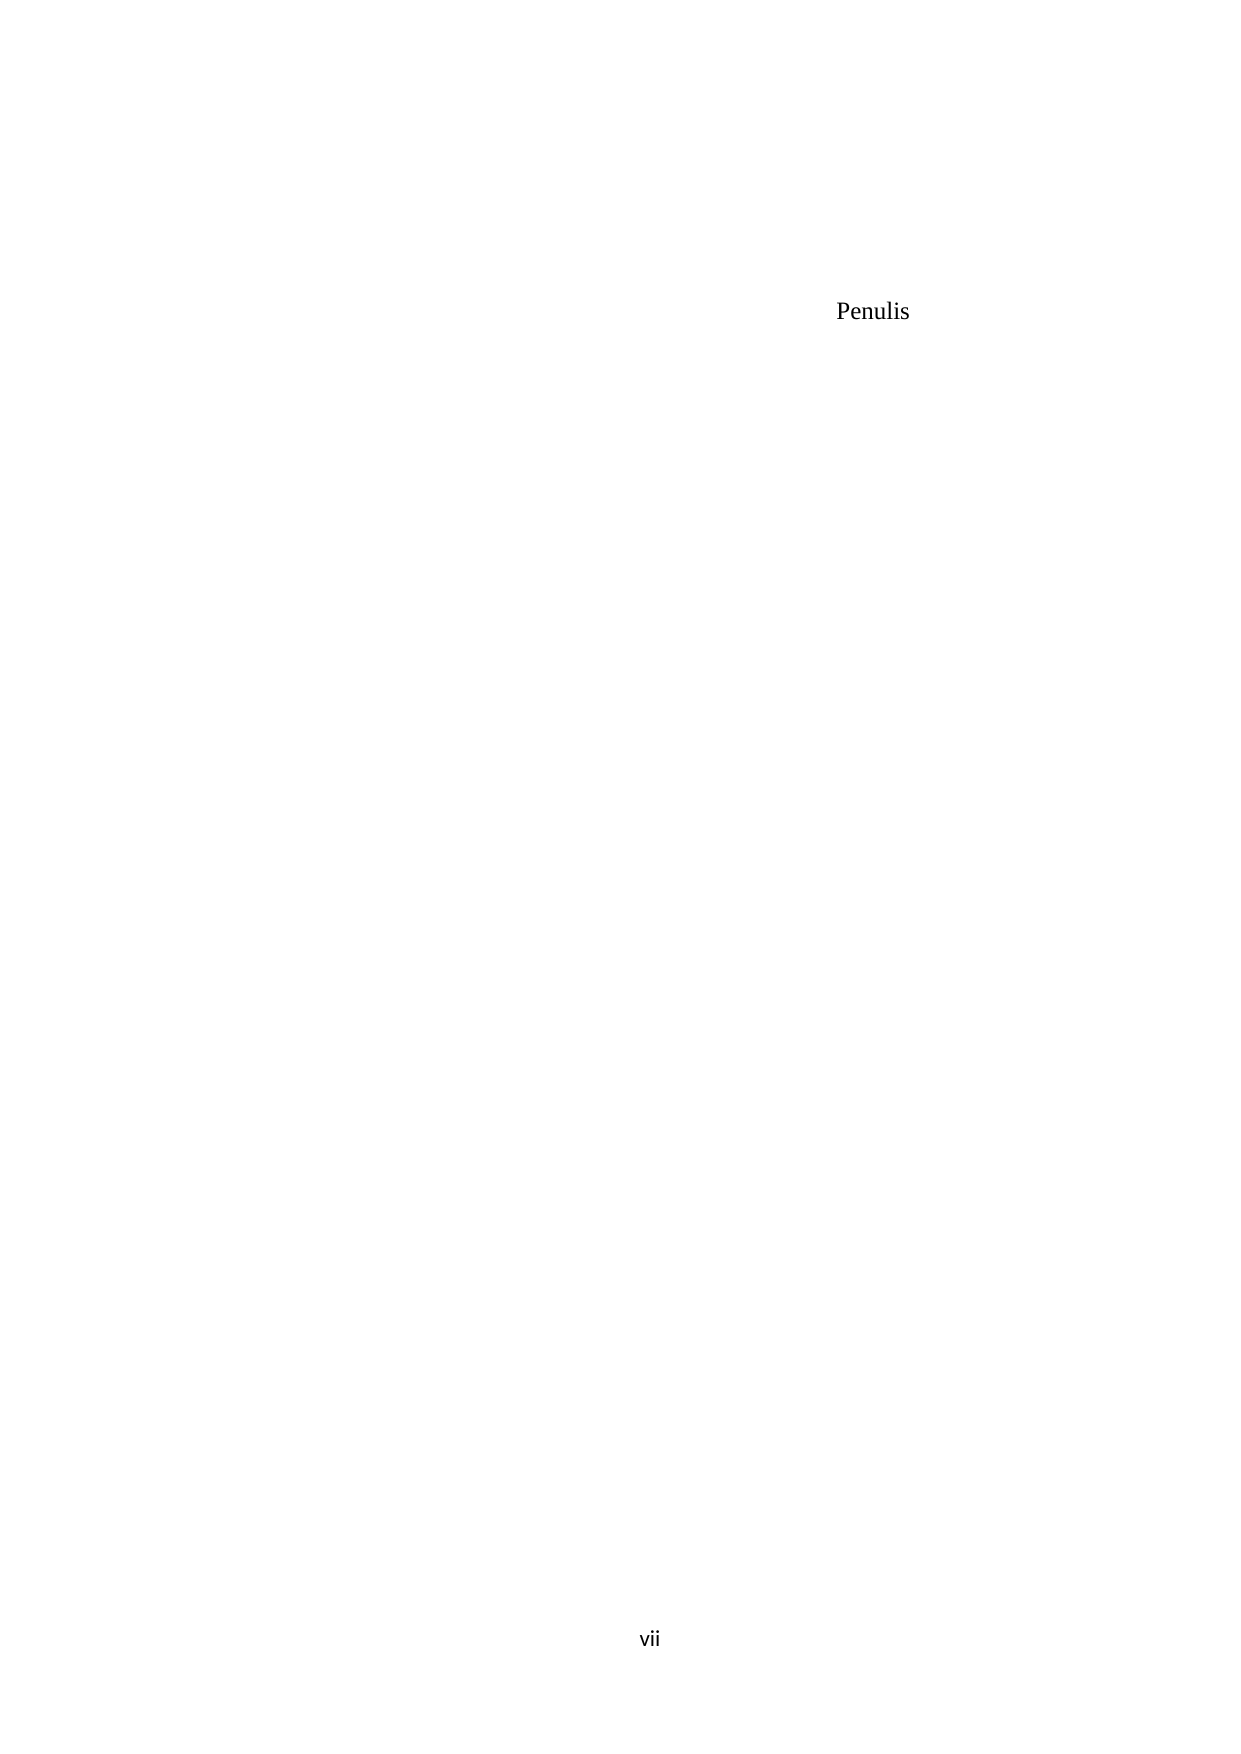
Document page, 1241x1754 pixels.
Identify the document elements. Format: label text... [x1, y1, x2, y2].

text Penulis [761, 296, 1063, 325]
